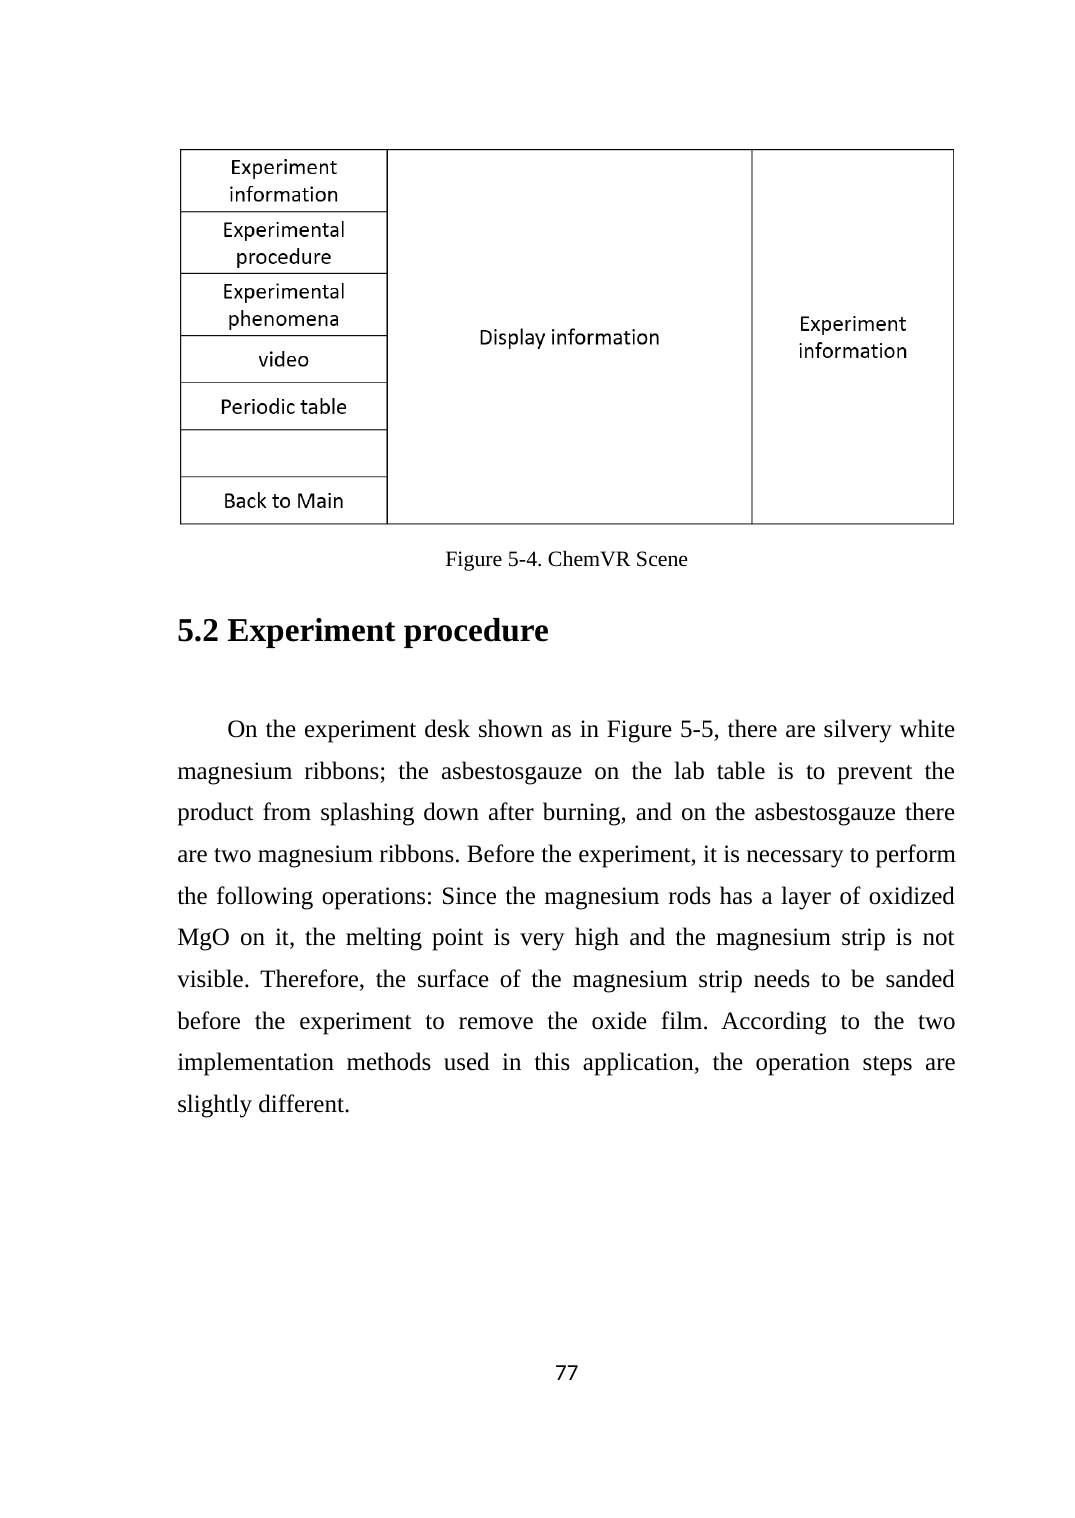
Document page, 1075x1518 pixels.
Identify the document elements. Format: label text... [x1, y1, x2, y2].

picture [177, 147, 957, 527]
text 5.2 Experiment procedure [177, 611, 956, 649]
text On the experiment desk shown as in Figure 5-5, there are silvery white magnesium ribbons; the asbestosgauze on the lab table is to prevent the product from splashing down after burning, and on the asbestosgauze there are two magnesium ribbons. Before the experiment, it is necessary to perform the following operations: Since the magnesium rods has a layer of oxidized MgO on it, the melting point is very high and the magnesium strip is not visible. Therefore, the surface of the magnesium strip needs to be sanded before the experiment to remove the oxide film. According to the two implementation methods used in this application, the operation steps are slightly different. [177, 704, 956, 1121]
text Figure 5-4. ChemVR Scene [177, 546, 956, 571]
